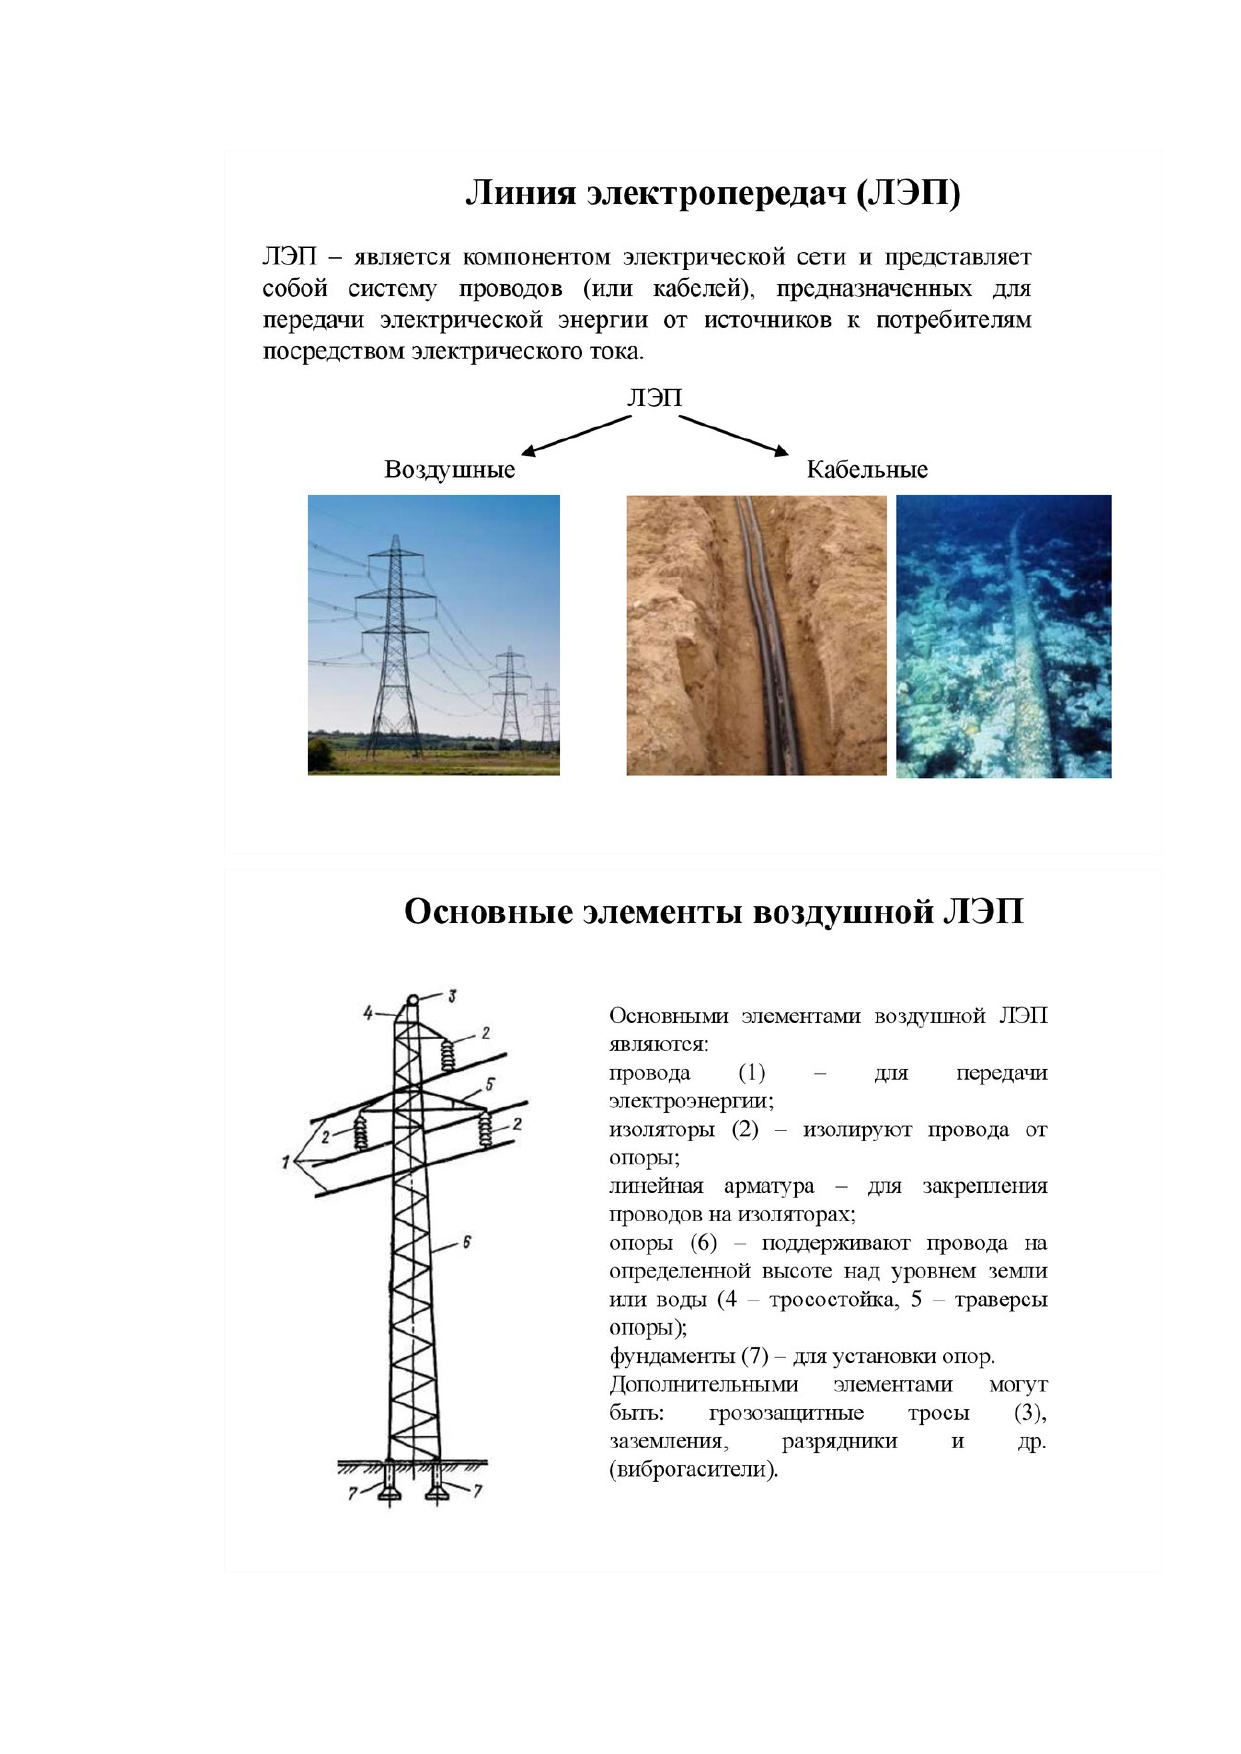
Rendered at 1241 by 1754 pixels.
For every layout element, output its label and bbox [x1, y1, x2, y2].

picture [223, 150, 1164, 855]
picture [223, 868, 1164, 1573]
